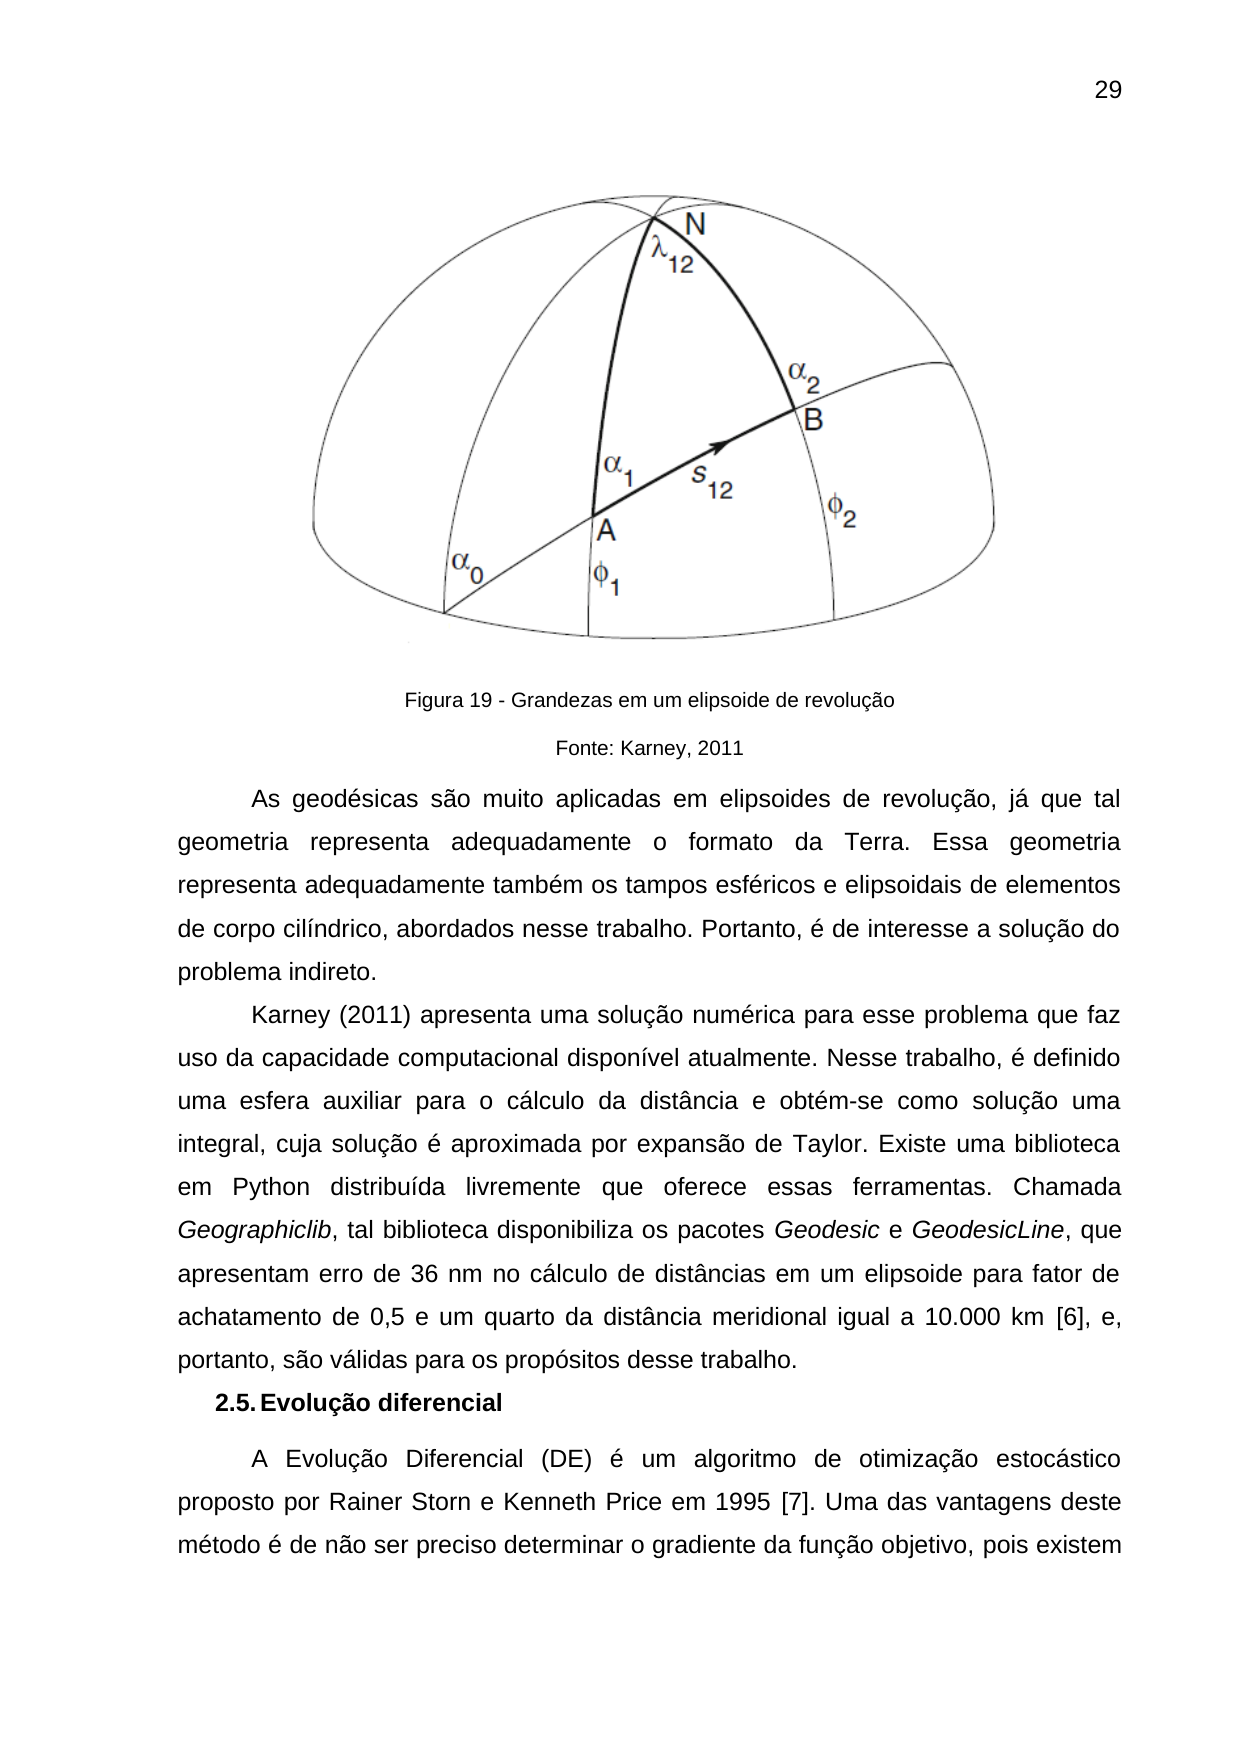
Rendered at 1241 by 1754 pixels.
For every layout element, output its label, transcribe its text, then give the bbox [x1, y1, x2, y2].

picture [288, 177, 1011, 663]
subtitle Evolução diferencial [215, 1388, 1122, 1417]
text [177, 1444, 1122, 1559]
text Fonte: Karney, 2011 [177, 736, 1122, 760]
text As geodésicas são muito aplicadas em elipsoides de revolução, já que tal geometria representa adequadamente o formato da Terra. Essa geometria representa adequadamente também os tampos esféricos e elipsoidais de elementos de corpo cilíndrico, abordados nesse trabalho. Portanto, é de interesse a solução do problema indireto. [177, 784, 1122, 986]
text Figura 19 - Grandezas em um elipsoide de revolução [177, 687, 1122, 711]
text Karney (2011) apresenta uma solução numérica para esse problema que faz uso da capacidade computacional disponível atualmente. Nesse trabalho, é definido uma esfera auxiliar para o cálculo da distância e obtém-se como solução uma integral, cuja solução é aproximada por expansão de Taylor. Existe uma biblioteca em Python distribuída livremente que oferece essas ferramentas. Chamada Geographiclib, tal biblioteca disponibiliza os pacotes Geodesic e GeodesicLine, que apresentam erro de 36 nm no cálculo de distâncias em um elipsoide para fator de achatamento de 0,5 e um quarto da distância meridional igual a 10.000 km , e, portanto, são válidas para os propósitos desse trabalho. [177, 1000, 1122, 1374]
